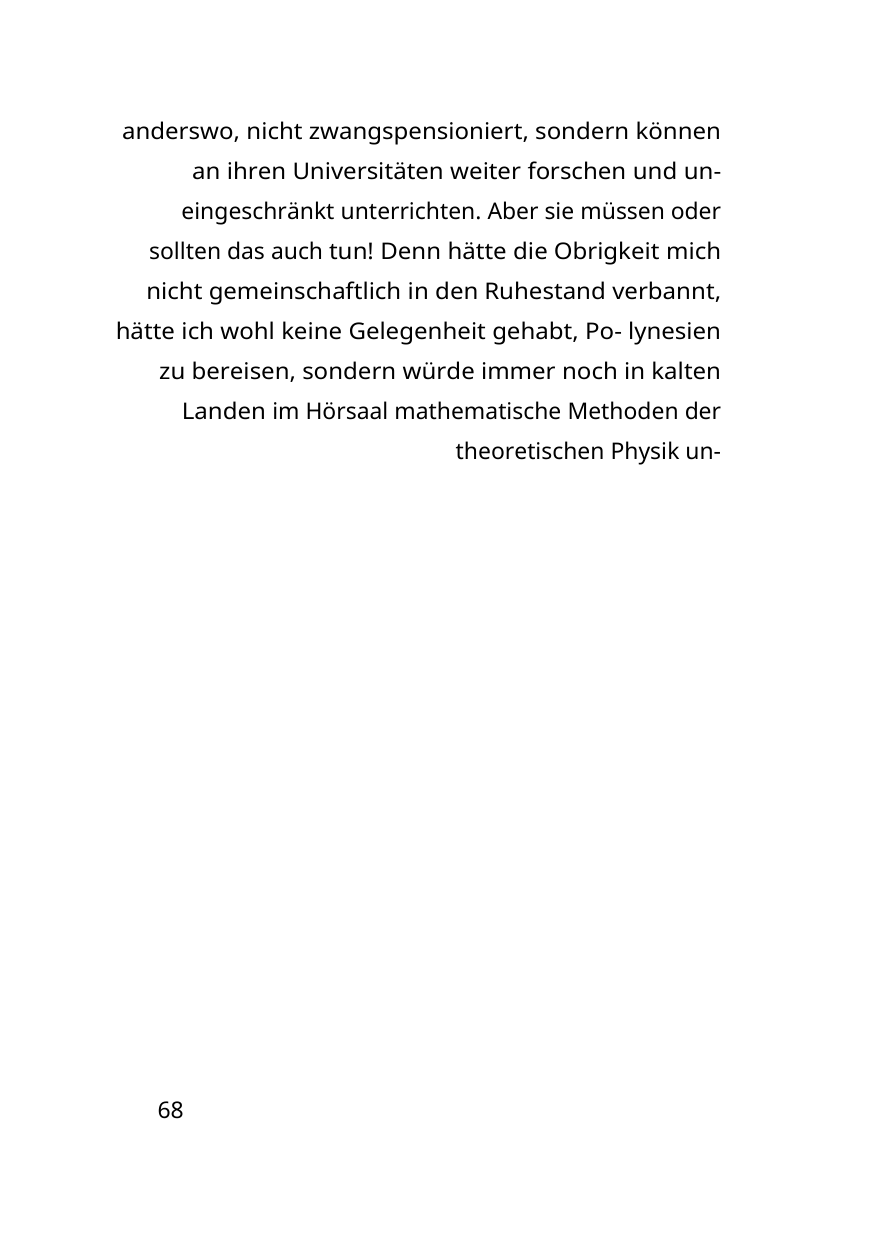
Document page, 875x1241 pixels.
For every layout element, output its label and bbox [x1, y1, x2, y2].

text [101, 114, 721, 466]
